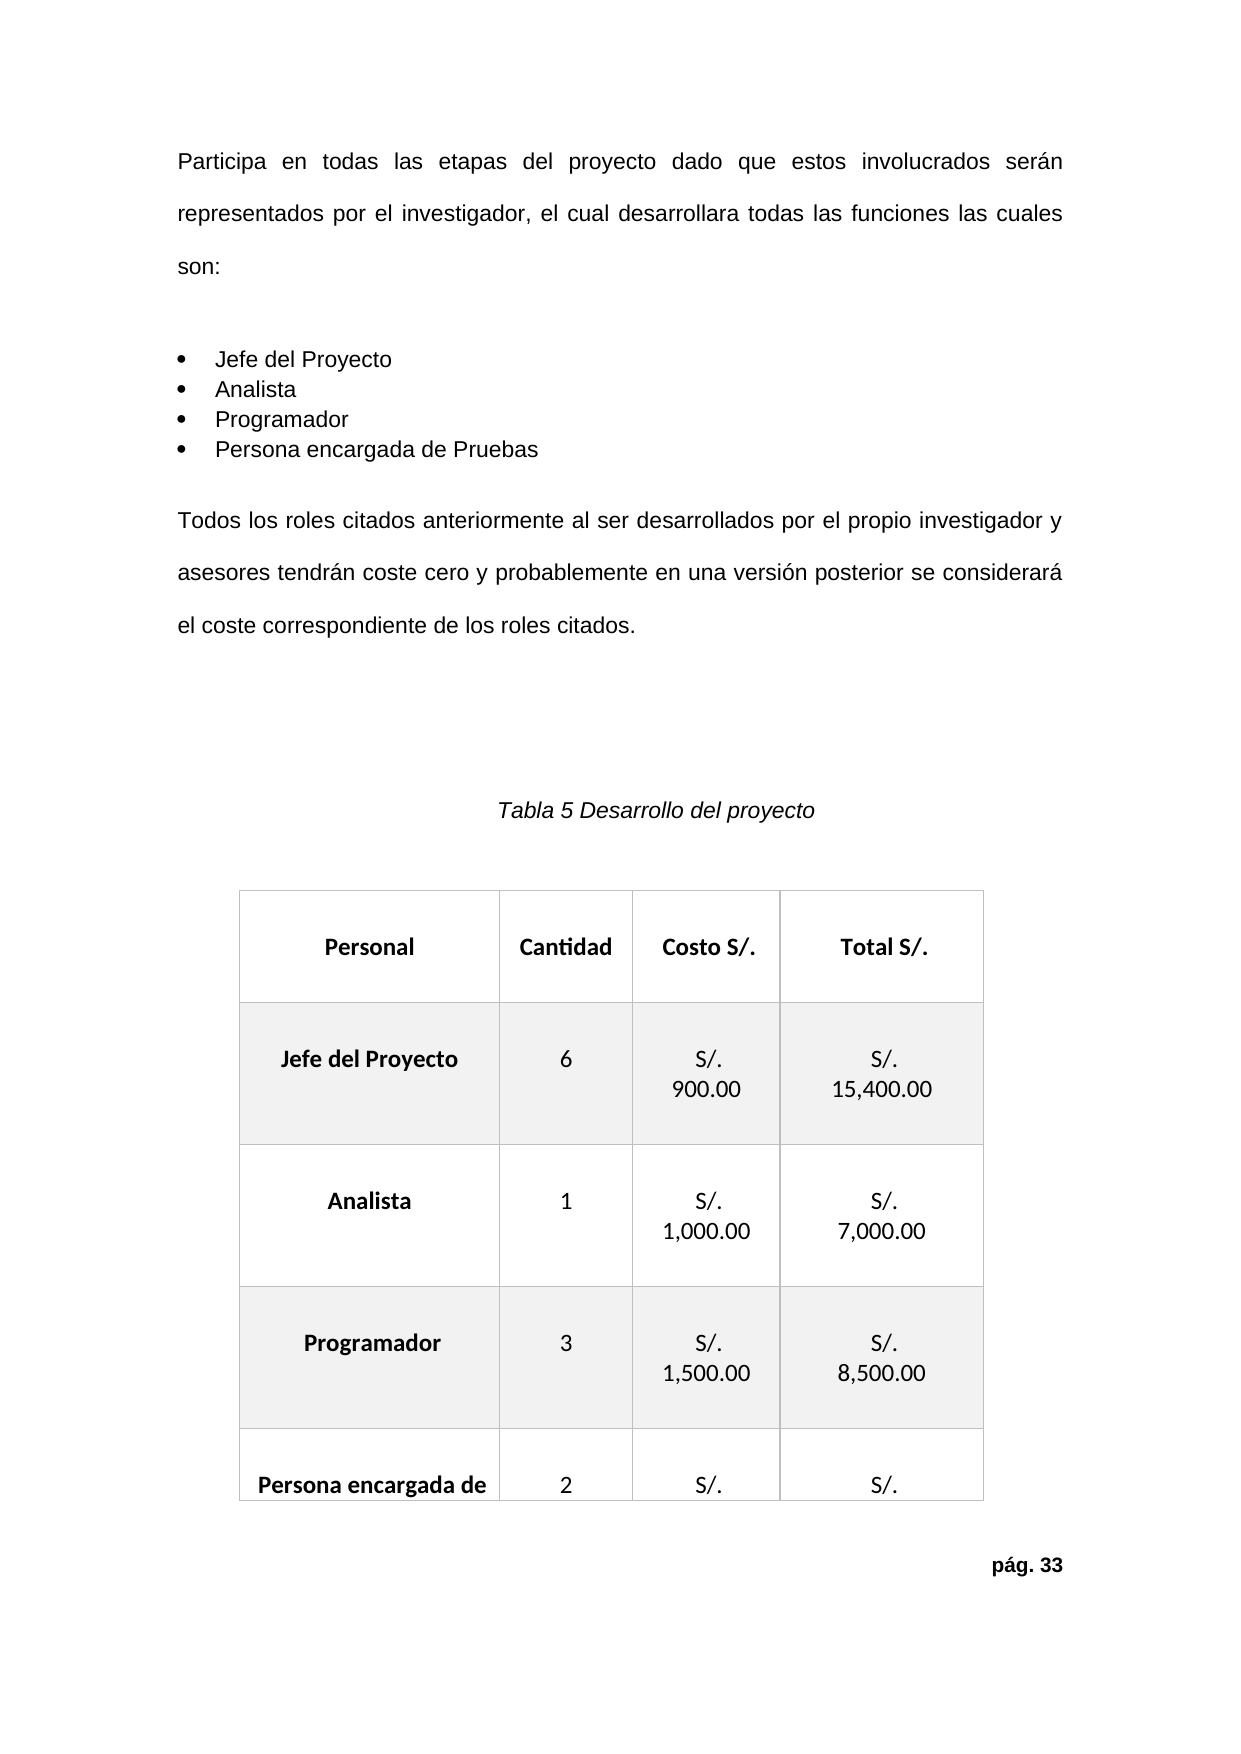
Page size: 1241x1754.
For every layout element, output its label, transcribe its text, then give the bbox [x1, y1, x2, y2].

table_header Total S/. [781, 891, 983, 1002]
table_header Cantidad [500, 891, 632, 1002]
table_cell Analista [240, 1145, 499, 1286]
table_cell 3 [500, 1287, 632, 1428]
list Jefe del Proyecto [177, 346, 1063, 372]
list Programador [177, 406, 1063, 432]
table_cell S/. 1,100.00 [781, 1429, 983, 1499]
table_cell S/. 7,000.00 [781, 1145, 983, 1286]
list Persona encargada de Pruebas [177, 436, 1063, 463]
table_cell Programador [240, 1287, 499, 1428]
table_cell S/. 8,500.00 [781, 1287, 983, 1428]
table_cell S/. 1,500.00 [633, 1287, 779, 1428]
table_cell 6 [500, 1003, 632, 1144]
table_header Personal [240, 891, 499, 1002]
table_cell S/. 1,000.00 [633, 1429, 779, 1499]
table_cell S/. 1,000.00 [633, 1145, 779, 1286]
table_header Costo S/. [633, 891, 779, 1002]
text Tabla 5 Desarrollo del proyecto [177, 797, 1063, 824]
list Analista [177, 376, 1063, 402]
table_cell S/. 900.00 [633, 1003, 779, 1144]
table_cell S/. 15,400.00 [781, 1003, 983, 1144]
text Todos los roles citados anteriormente al ser desarrollados por el propio investigador y asesores tendrán coste cero y probablemente en una versión posterior se considerará el coste correspondiente de los roles citados. [177, 507, 1063, 638]
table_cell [240, 1429, 499, 1499]
table_cell Jefe del Proyecto [240, 1003, 499, 1144]
table_cell 2 [500, 1429, 632, 1499]
text Participa en todas las etapas del proyecto dado que estos involucrados serán representados por el investigador, el cual desarrollara todas las funciones las cuales son: [177, 148, 1063, 279]
table_cell 1 [500, 1145, 632, 1286]
